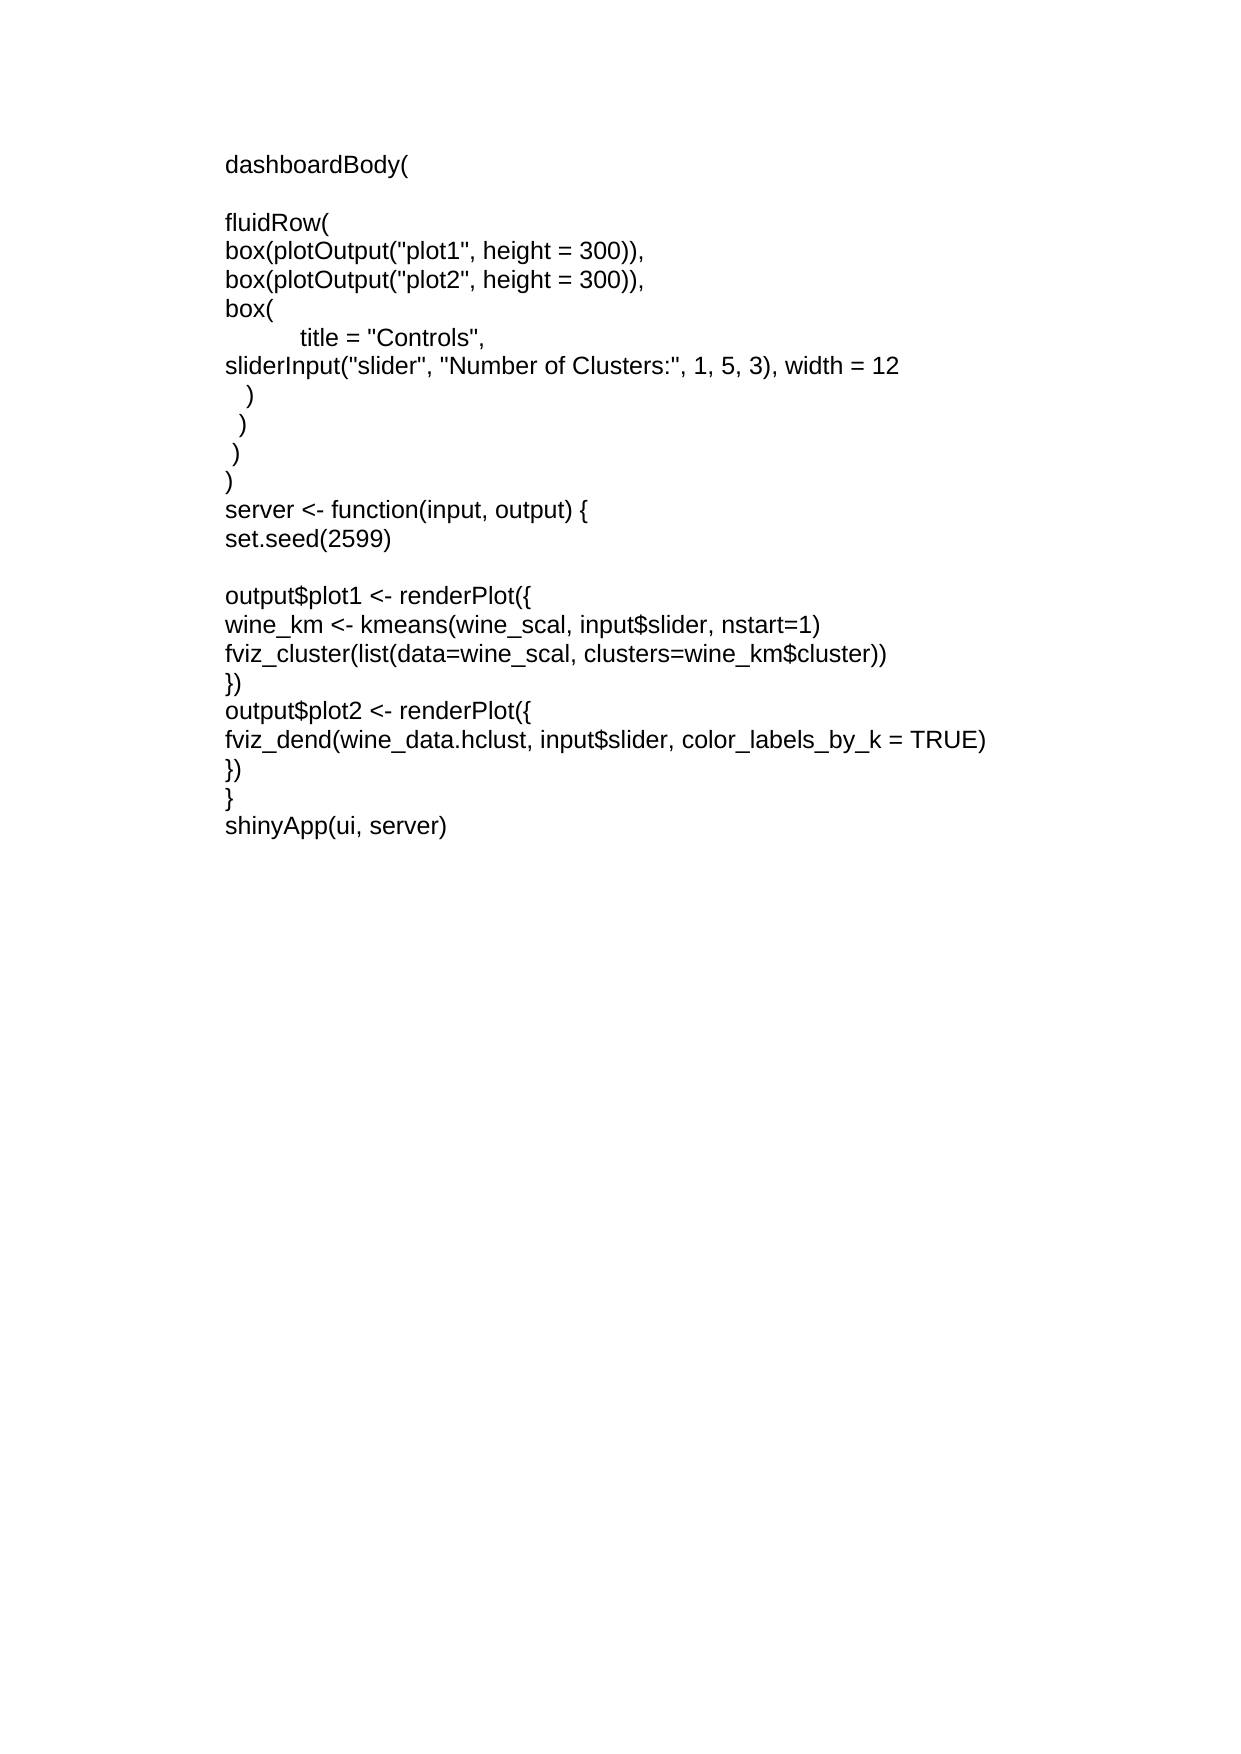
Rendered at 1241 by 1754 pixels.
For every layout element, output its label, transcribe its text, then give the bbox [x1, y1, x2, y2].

text ) [150, 466, 1090, 495]
text wine_km <- kmeans(wine_scal, input$slider, nstart=1) [150, 610, 1090, 639]
text }) [150, 754, 1090, 782]
text }) [150, 667, 1090, 696]
text box(plotOutput("plot1", height = 300)), [150, 236, 1090, 265]
text fviz_dend(wine_data.hclust, input$slider, color_labels_by_k = TRUE) [150, 725, 1090, 754]
text box( [150, 294, 1090, 322]
text ) [150, 409, 1090, 437]
text fviz_cluster(list(data=wine_scal, clusters=wine_km$cluster)) [150, 639, 1090, 667]
text server <- function(input, output) { [150, 495, 1090, 524]
text set.seed(2599) [150, 524, 1090, 552]
text box(plotOutput("plot2", height = 300)), [150, 265, 1090, 294]
text ) [150, 437, 1090, 466]
text output$plot1 <- renderPlot({ [150, 581, 1090, 610]
text shinyApp(ui, server) [150, 811, 1090, 840]
text output$plot2 <- renderPlot({ [150, 696, 1090, 725]
text dashboardBody( [150, 150, 1090, 179]
text fluidRow( [150, 207, 1090, 236]
text sliderInput("slider", "Number of Clusters:", 1, 5, 3), width = 12 [150, 351, 1090, 380]
text } [150, 782, 1090, 811]
text ) [150, 380, 1090, 409]
text title = "Controls", [150, 322, 1090, 351]
